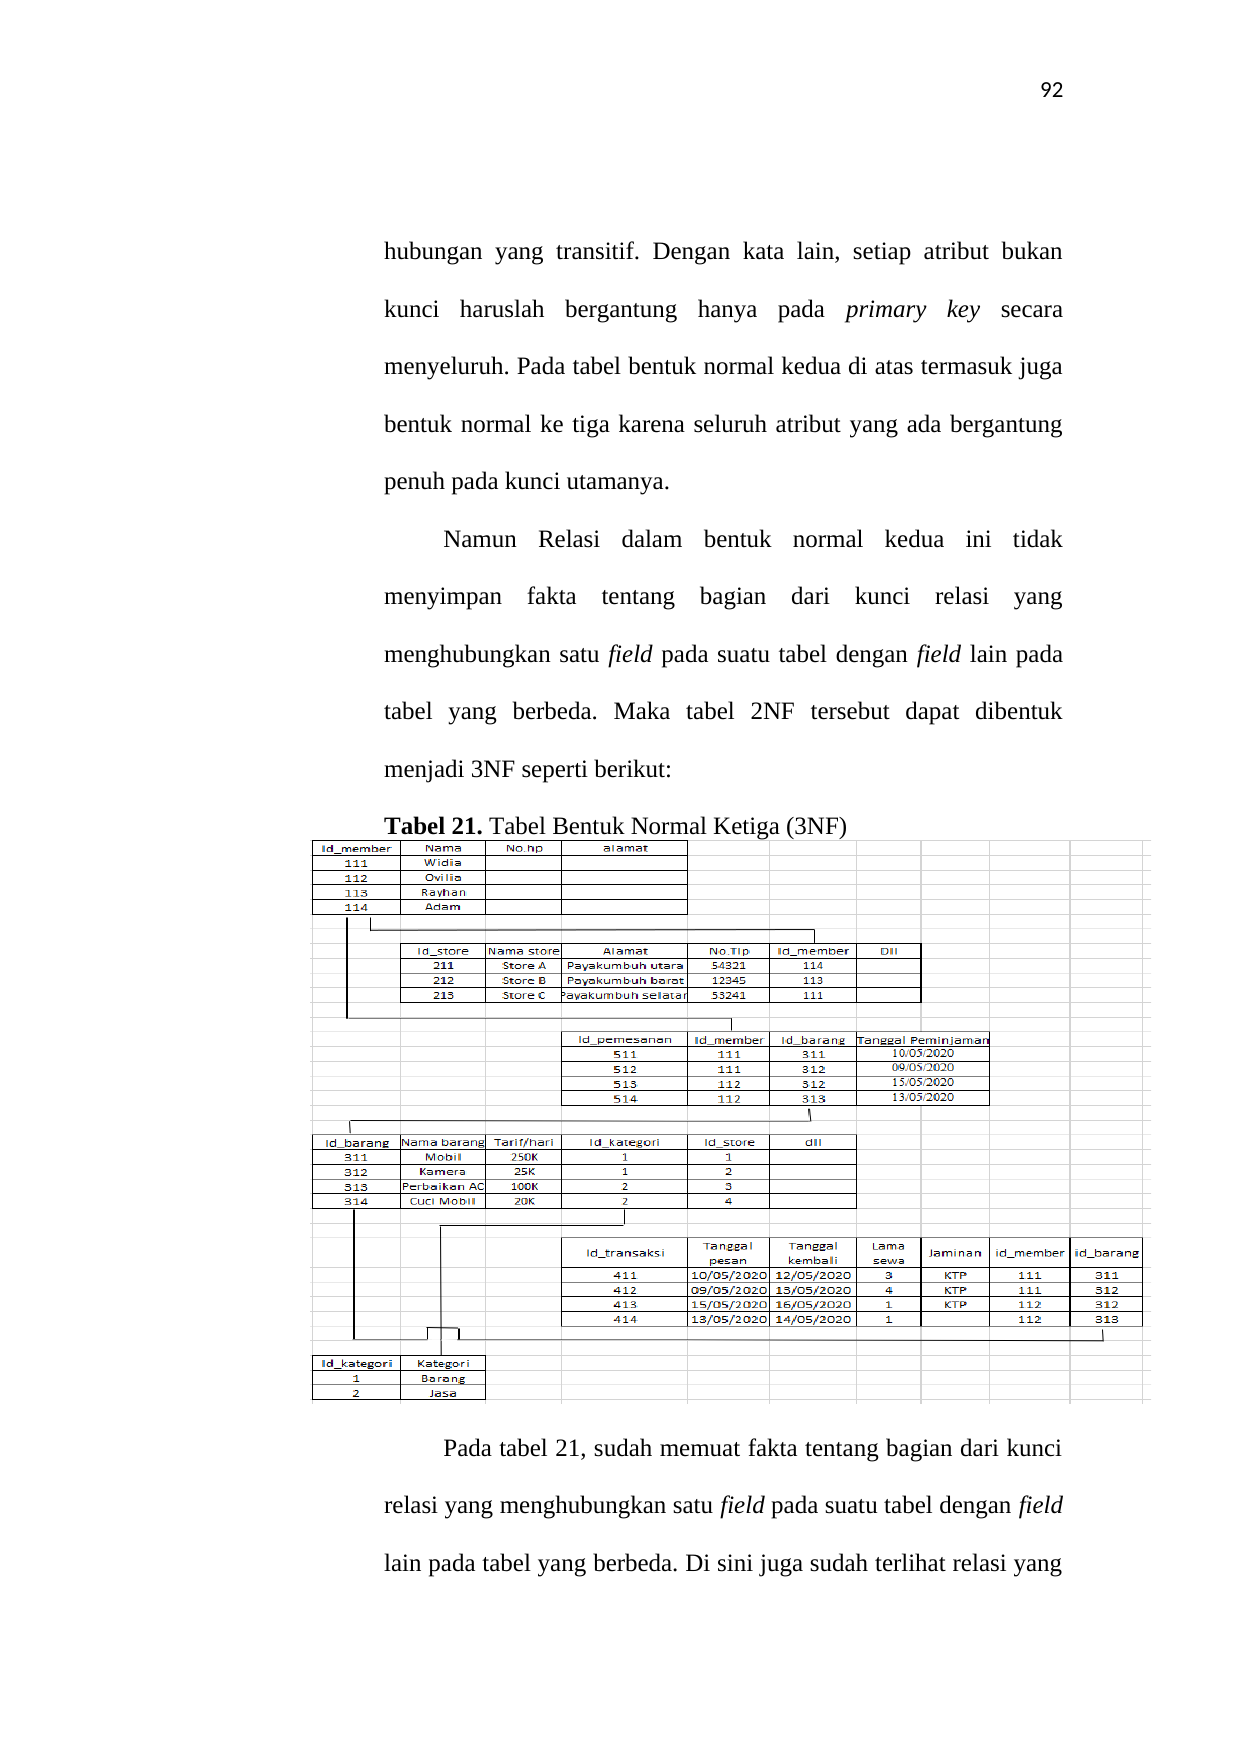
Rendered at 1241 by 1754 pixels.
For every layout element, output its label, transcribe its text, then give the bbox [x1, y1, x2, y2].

text Namun Relasi dalam bentuk normal kedua ini tidak menyimpan fakta tentang bagian dari kunci relasi yang menghubungkan satu field pada suatu tabel dengan field lain pada tabel yang berbeda. Maka tabel 2NF tersebut dapat dibentuk menjadi 3NF seperti berikut: [384, 524, 1063, 782]
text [384, 1433, 1063, 1576]
text Tabel 21. Tabel Bentuk Normal Ketiga (3NF) [348, 811, 1063, 840]
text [384, 236, 1063, 495]
picture [310, 840, 1152, 1404]
